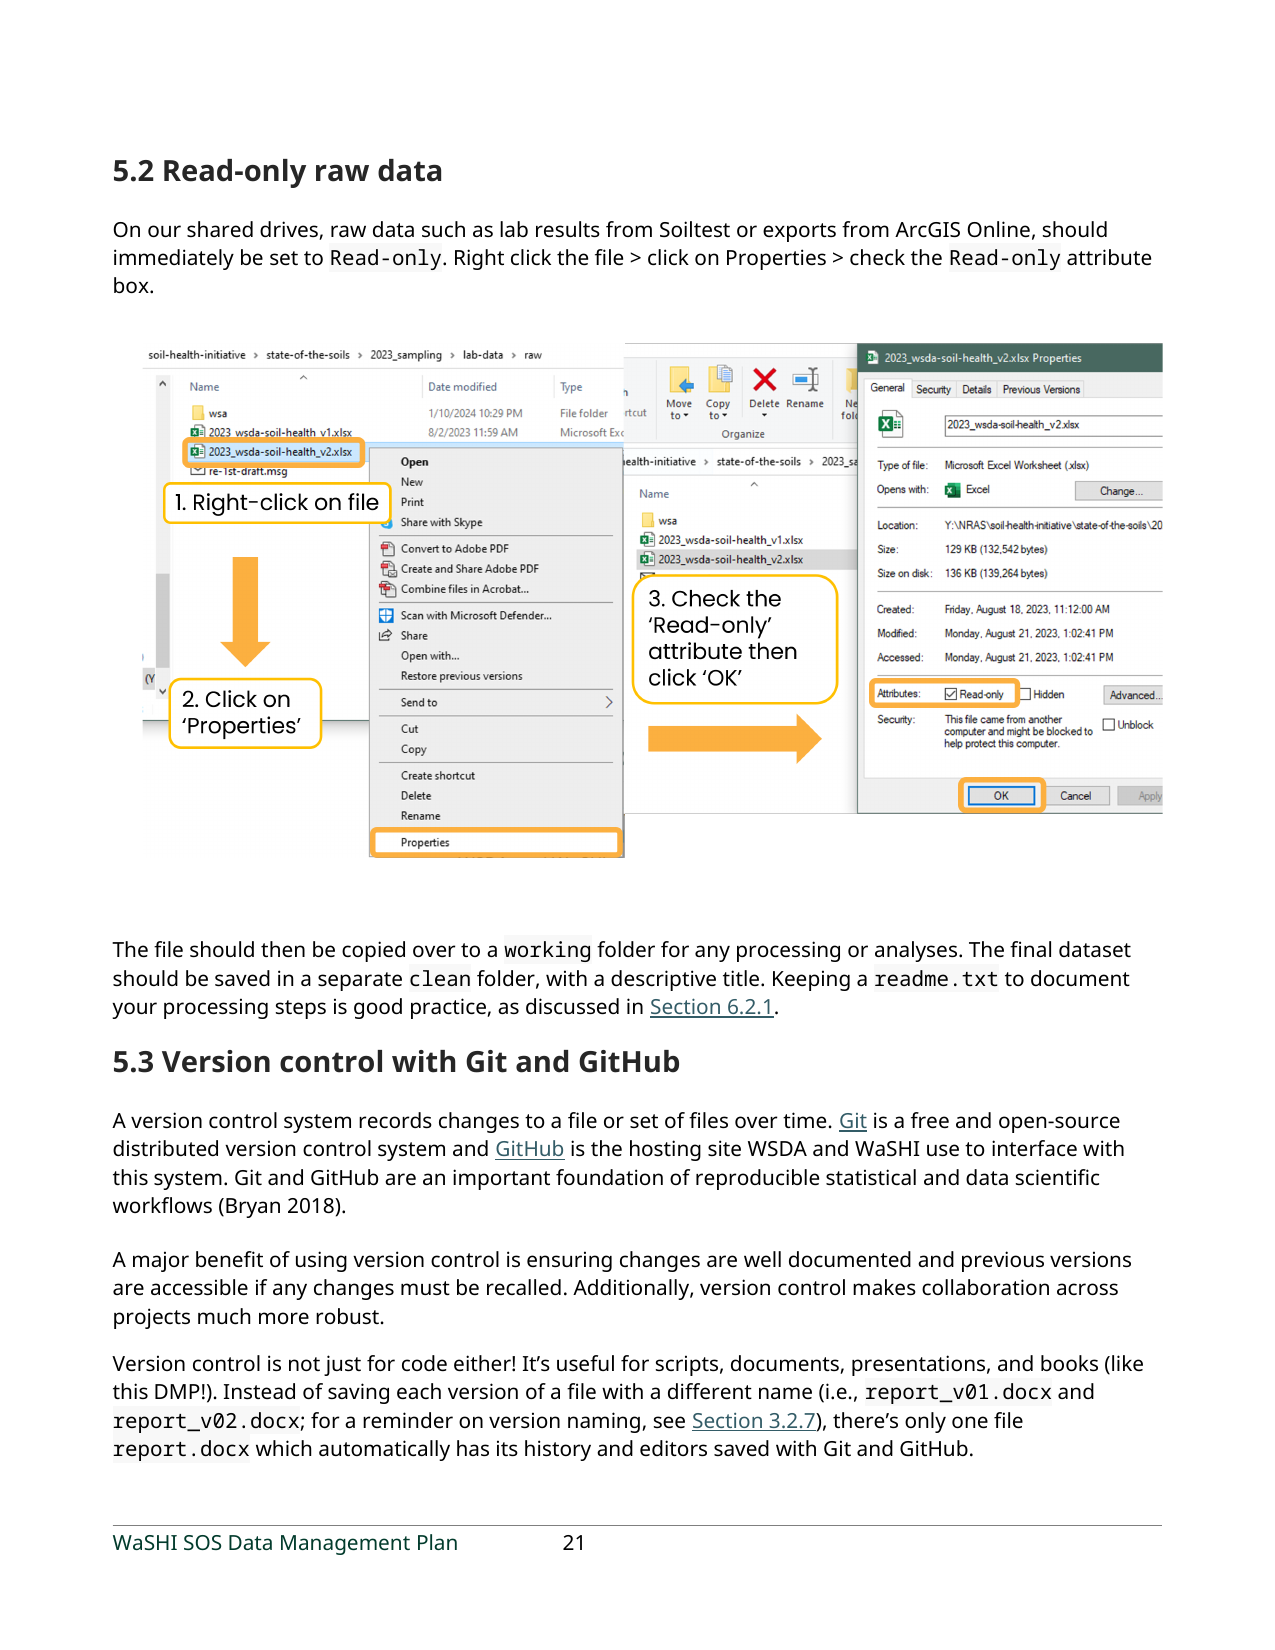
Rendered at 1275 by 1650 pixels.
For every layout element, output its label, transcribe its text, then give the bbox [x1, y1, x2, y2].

picture [142, 343, 1163, 858]
text A major benefit of using version control is ensuring changes are well documented and previous versions are accessible if any changes must be recalled. Additionally, version control makes collaboration across projects much more robust. [112, 1245, 1162, 1330]
text A version control system records changes to a file or set of files over time. Git is a free and open-source distributed version control system and GitHub is the hosting site WSDA and WaSHI use to interface with this system. Git and GitHub are an important foundation of reproducible statistical and data scientific workflows (Bryan 2018). [112, 1106, 1162, 1220]
text On our shared drives, raw data such as lab results from Soiltest or exports from ArcGIS Online, should immediately be set to Read-only. Right click the file > click on Properties > check the Read-only attribute box. [112, 215, 1162, 300]
text The file should then be copied over to a working folder for any processing or analyses. The final dataset should be saved in a separate clean folder, with a descriptive title. Keeping a readme.txt to document your processing steps is good practice, as discussed in Section 6.2.1. [112, 935, 1162, 1021]
text Version control is not just for code either! It’s useful for scripts, documents, presentations, and books (like this DMP!). Instead of saving each version of a file with a different name (i.e., report_v01.docx and report_v02.docx; for a reminder on version naming, see Section 3.2.7), there’s only one file report.docx which automatically has its history and editors saved with Git and GitHub. [112, 1349, 1162, 1463]
subtitle 5.3 Version control with Git and GitHub [112, 1041, 1162, 1081]
subtitle 5.2 Read-only raw data [112, 150, 1162, 190]
table_header [113, 325, 1162, 917]
